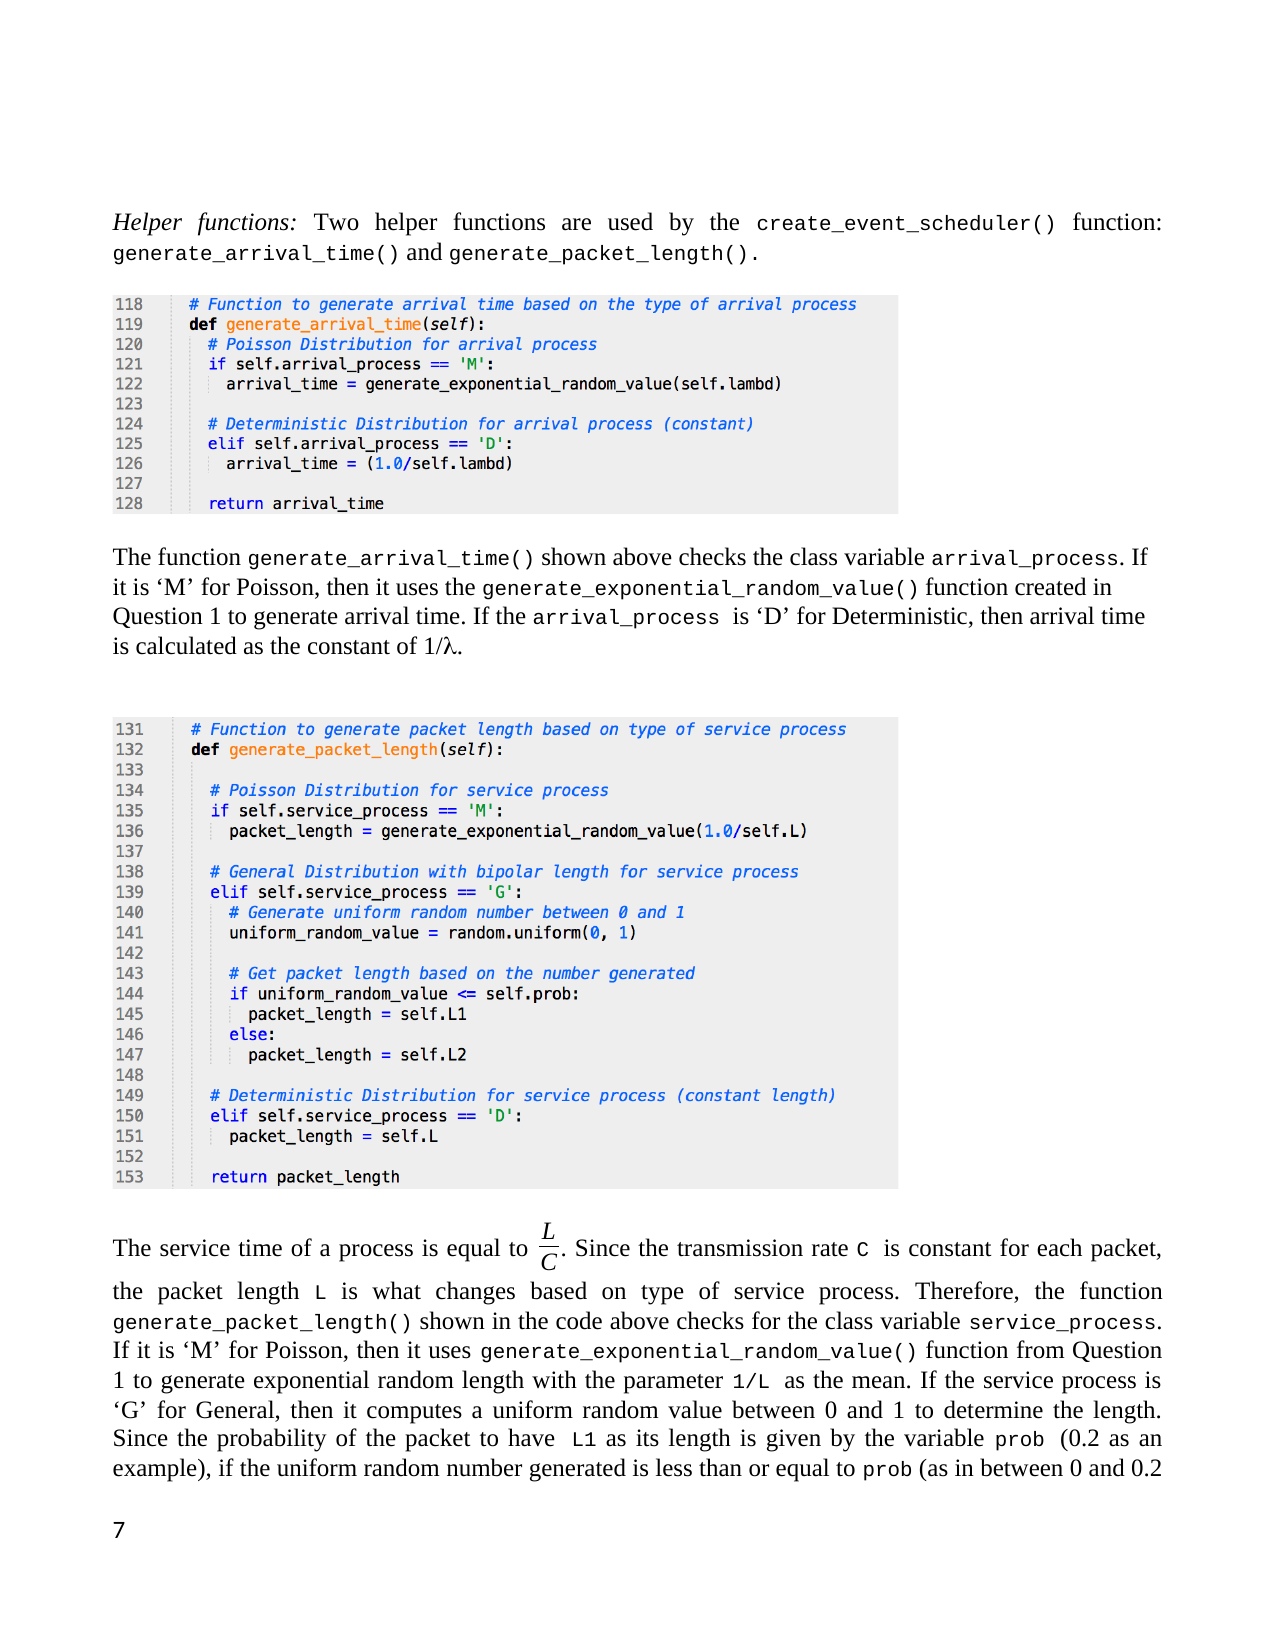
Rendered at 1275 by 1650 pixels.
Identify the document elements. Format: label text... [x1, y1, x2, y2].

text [112, 1217, 1162, 1483]
text The function generate_arrival_time() shown above checks the class variable arrival_process. If it is ‘M’ for Poisson, then it uses the generate_exponential_random_value() function created in Question 1 to generate arrival time. If the arrival_process is ‘D’ for Deterministic, then arrival time is calculated as the constant of 1/. [112, 542, 1162, 660]
text Helper functions: Two helper functions are used by the create_event_scheduler() function: generate_arrival_time() and generate_packet_length(). [112, 207, 1162, 267]
picture [112, 295, 899, 514]
picture [112, 717, 899, 1189]
